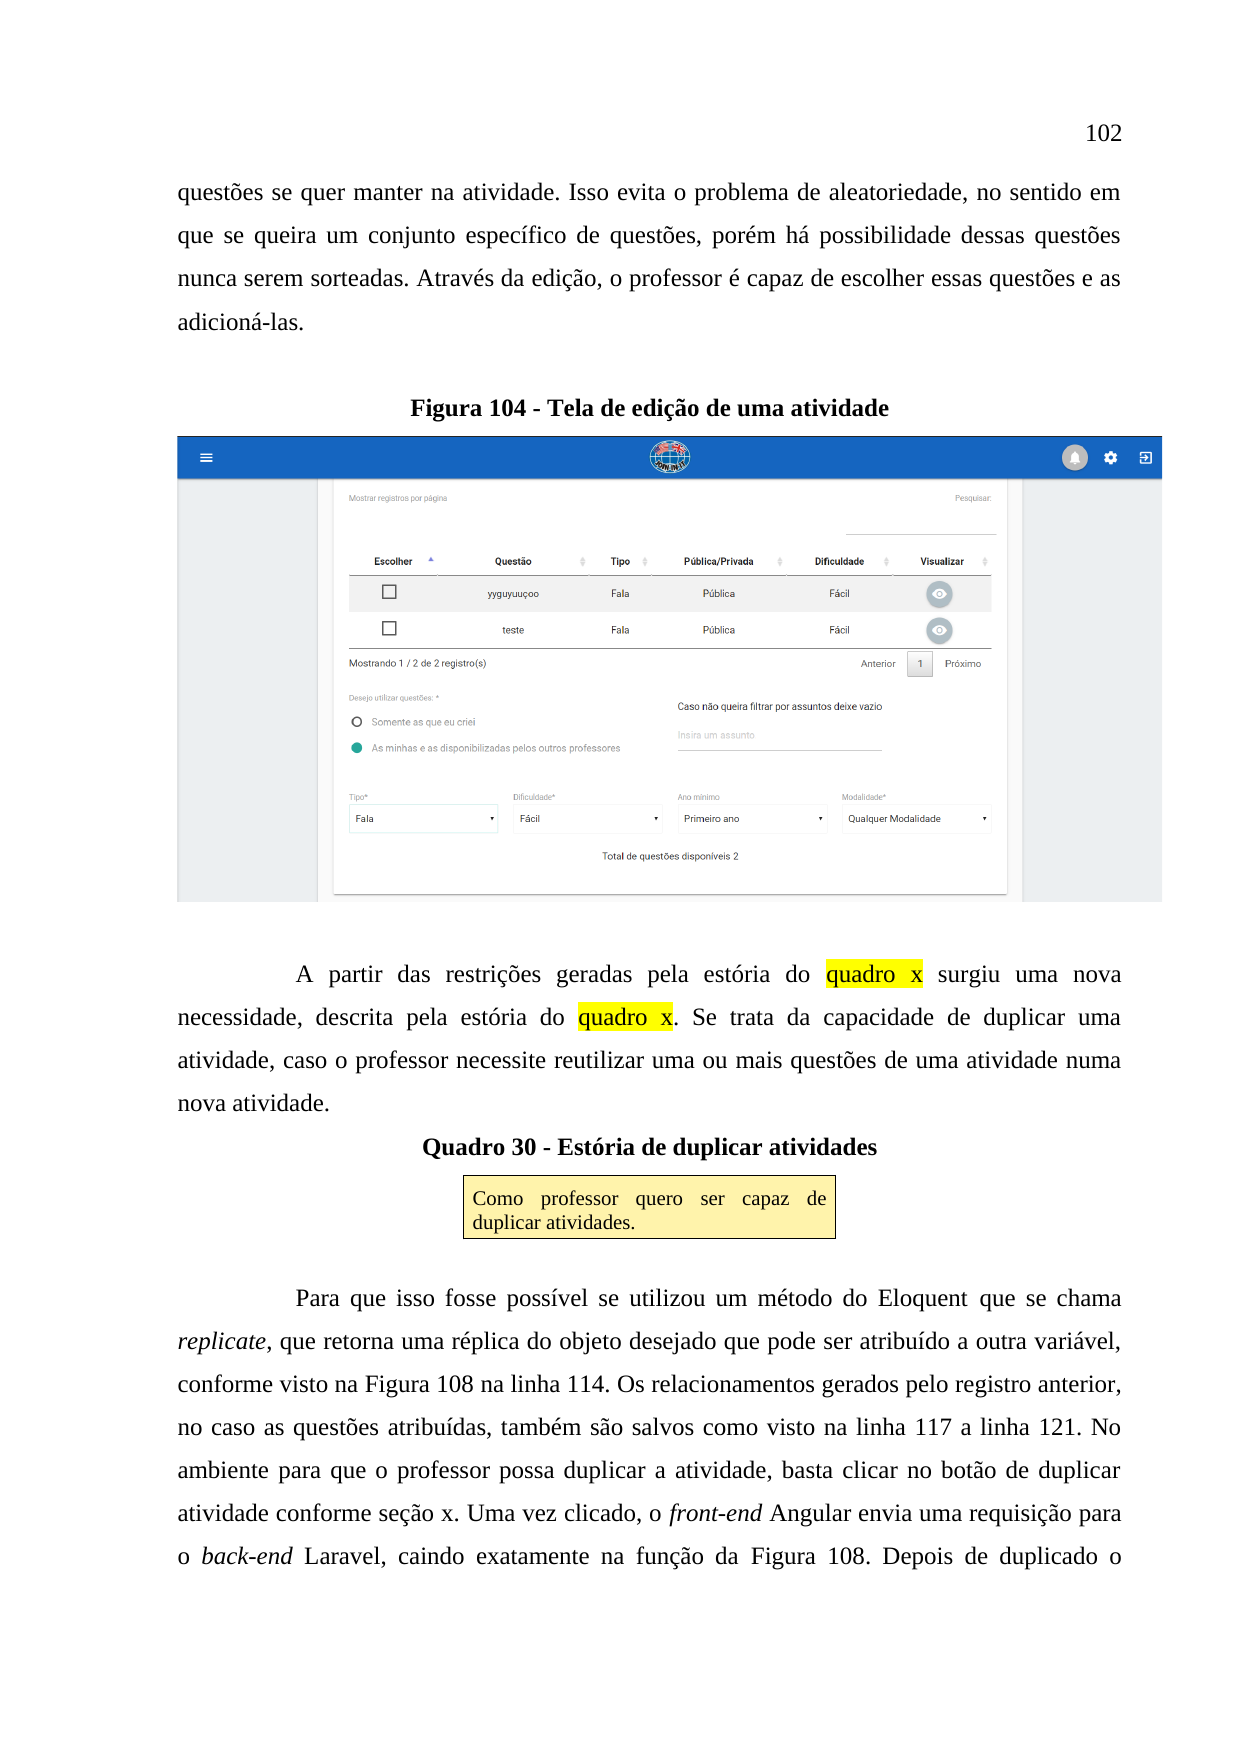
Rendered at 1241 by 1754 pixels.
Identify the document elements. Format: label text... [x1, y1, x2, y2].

text A partir das restrições geradas pela estória do quadro x surgiu uma nova necessidade, descrita pela estória do quadro x. Se trata da capacidade de duplicar uma atividade, caso o professor necessite reutilizar uma ou mais questões de uma atividade numa nova atividade. [177, 959, 1122, 1117]
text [177, 1283, 1122, 1570]
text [177, 177, 1122, 335]
picture [177, 436, 1163, 902]
text Como professor quero ser capaz de duplicar atividades. [464, 1176, 835, 1238]
